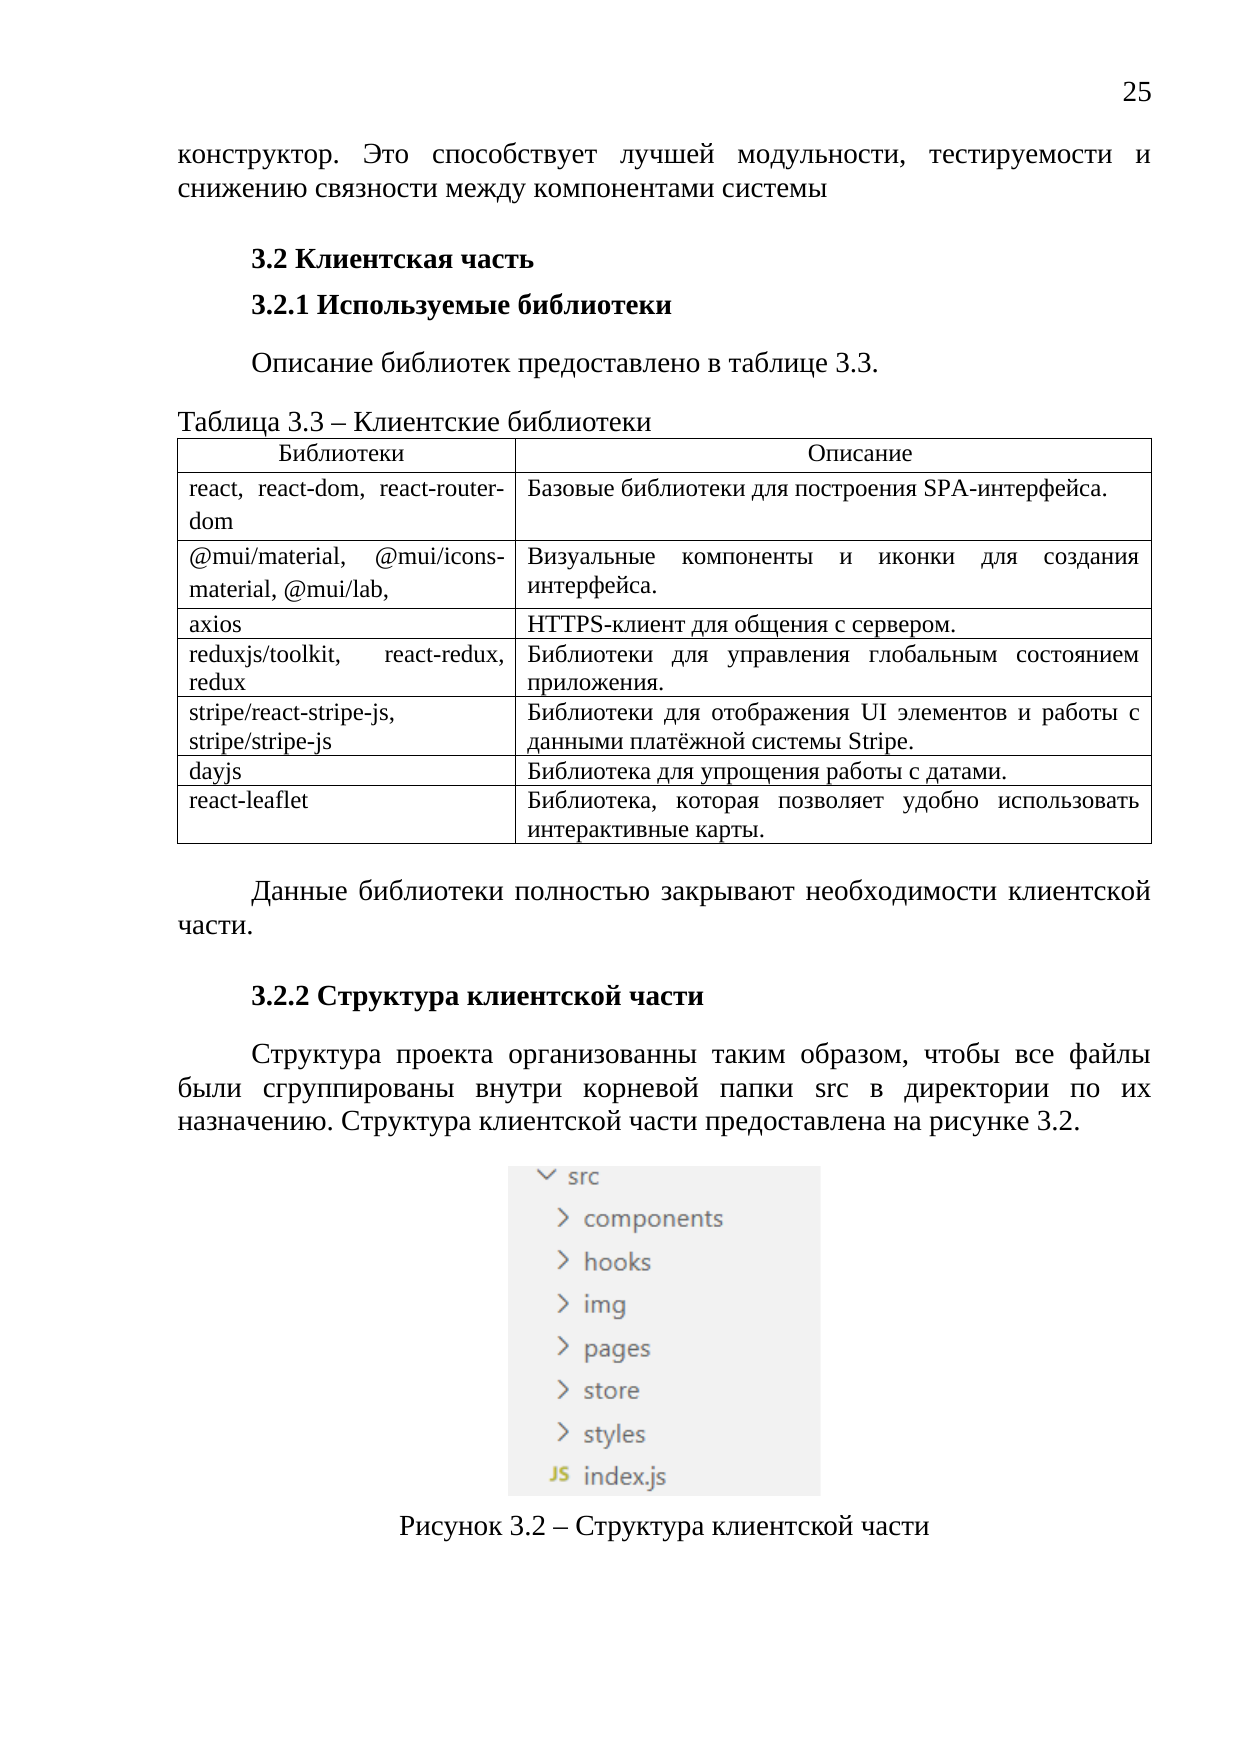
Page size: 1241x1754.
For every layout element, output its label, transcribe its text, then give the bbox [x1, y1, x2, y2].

table_cell HTTPS-клиент для общения с сервером. [516, 609, 1151, 638]
table_cell reduxjs/toolkit, react-redux, redux [178, 639, 515, 696]
table_header Описание [516, 439, 1151, 472]
table_cell Библиотека для упрощения работы с датами. [516, 756, 1151, 784]
table_cell react, react-dom, react-router-dom [178, 473, 515, 540]
table_cell Базовые библиотеки для построения SPA-интерфейса. [516, 473, 1151, 540]
picture [508, 1166, 821, 1496]
table_cell Визуальные компоненты и иконки для создания интерфейса. [516, 541, 1151, 608]
text Описание библиотек предоставлено в таблице 3.3. [177, 345, 1152, 379]
table_cell Библиотеки для управления глобальным состоянием приложения. [516, 639, 1151, 696]
text Клиентская часть [251, 241, 1152, 274]
table_cell Библиотека, которая позволяет удобно использовать интерактивные карты. [516, 786, 1151, 843]
text Структура проекта организованны таким образом, чтобы все файлы были сгруппированы внутри корневой папки src в директории по их назначению. Структура клиентской части предоставлена на рисунке 3.2. [177, 1036, 1152, 1137]
text Структура клиентской части [251, 978, 1152, 1011]
table_cell axios [178, 609, 515, 638]
text Рисунок 3.2 – Структура клиентской части [177, 1508, 1152, 1542]
text Данные библиотеки полностью закрывают необходимости клиентской части. [177, 873, 1152, 940]
text Таблица 3.3 – Клиентские библиотеки [177, 404, 1152, 437]
table_cell dayjs [178, 756, 515, 784]
table_cell react-leaflet [178, 786, 515, 843]
table_cell Библиотеки для отображения UI элементов и работы с данными платёжной системы Stripe. [516, 697, 1151, 755]
text Используемые библиотеки [251, 287, 1152, 320]
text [177, 136, 1152, 203]
table_cell @mui/material, @mui/icons-material, @mui/lab, [178, 541, 515, 608]
table_header Библиотеки [178, 439, 515, 472]
table_cell stripe/react-stripe-js, stripe/stripe-js [178, 697, 515, 755]
